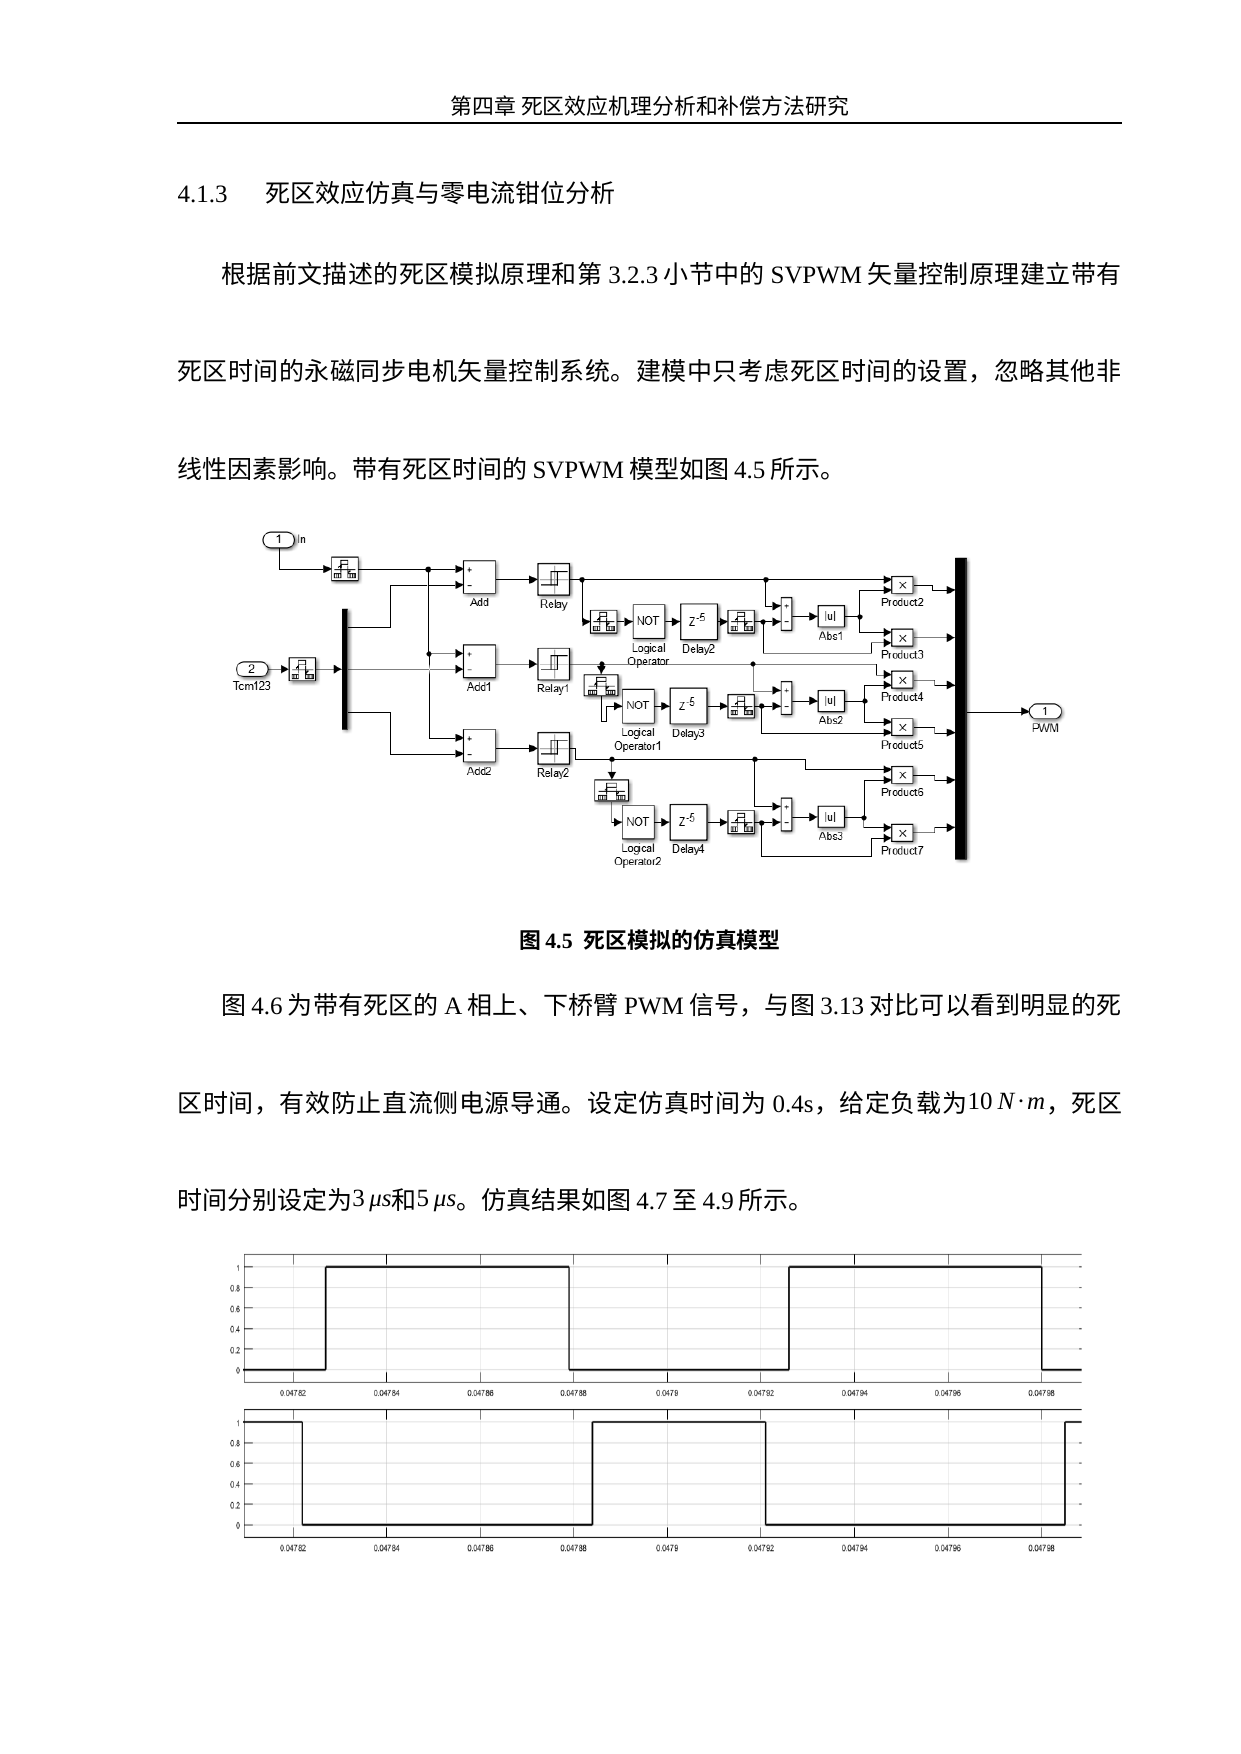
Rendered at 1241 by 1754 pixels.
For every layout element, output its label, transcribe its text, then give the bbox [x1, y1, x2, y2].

picture [217, 1249, 1082, 1553]
text 图4.5 死区模拟的仿真模型 [177, 923, 1122, 956]
picture [231, 518, 1069, 892]
text 根据前文描述的死区模拟原理和第3.2.3小节中的SVPWM矢量控制原理建立带有死区时间的永磁同步电机矢量控制系统。建模中只考虑死区时间的设置，忽略其他非线性因素影响。带有死区时间的SVPWM模型如图4.5所示。 [177, 240, 1122, 500]
text 图4.6为带有死区的A相上、下桥臂PWM信号，与图3.13对比可以看到明显的死区时间，有效防止直流侧电源导通。设定仿真时间为0.4s，给定负载为，死区时间分别设定为和。仿真结果如图4.7至4.9所示。 [177, 971, 1122, 1231]
subtitle 死区效应仿真与零电流钳位分析 [177, 159, 1122, 224]
